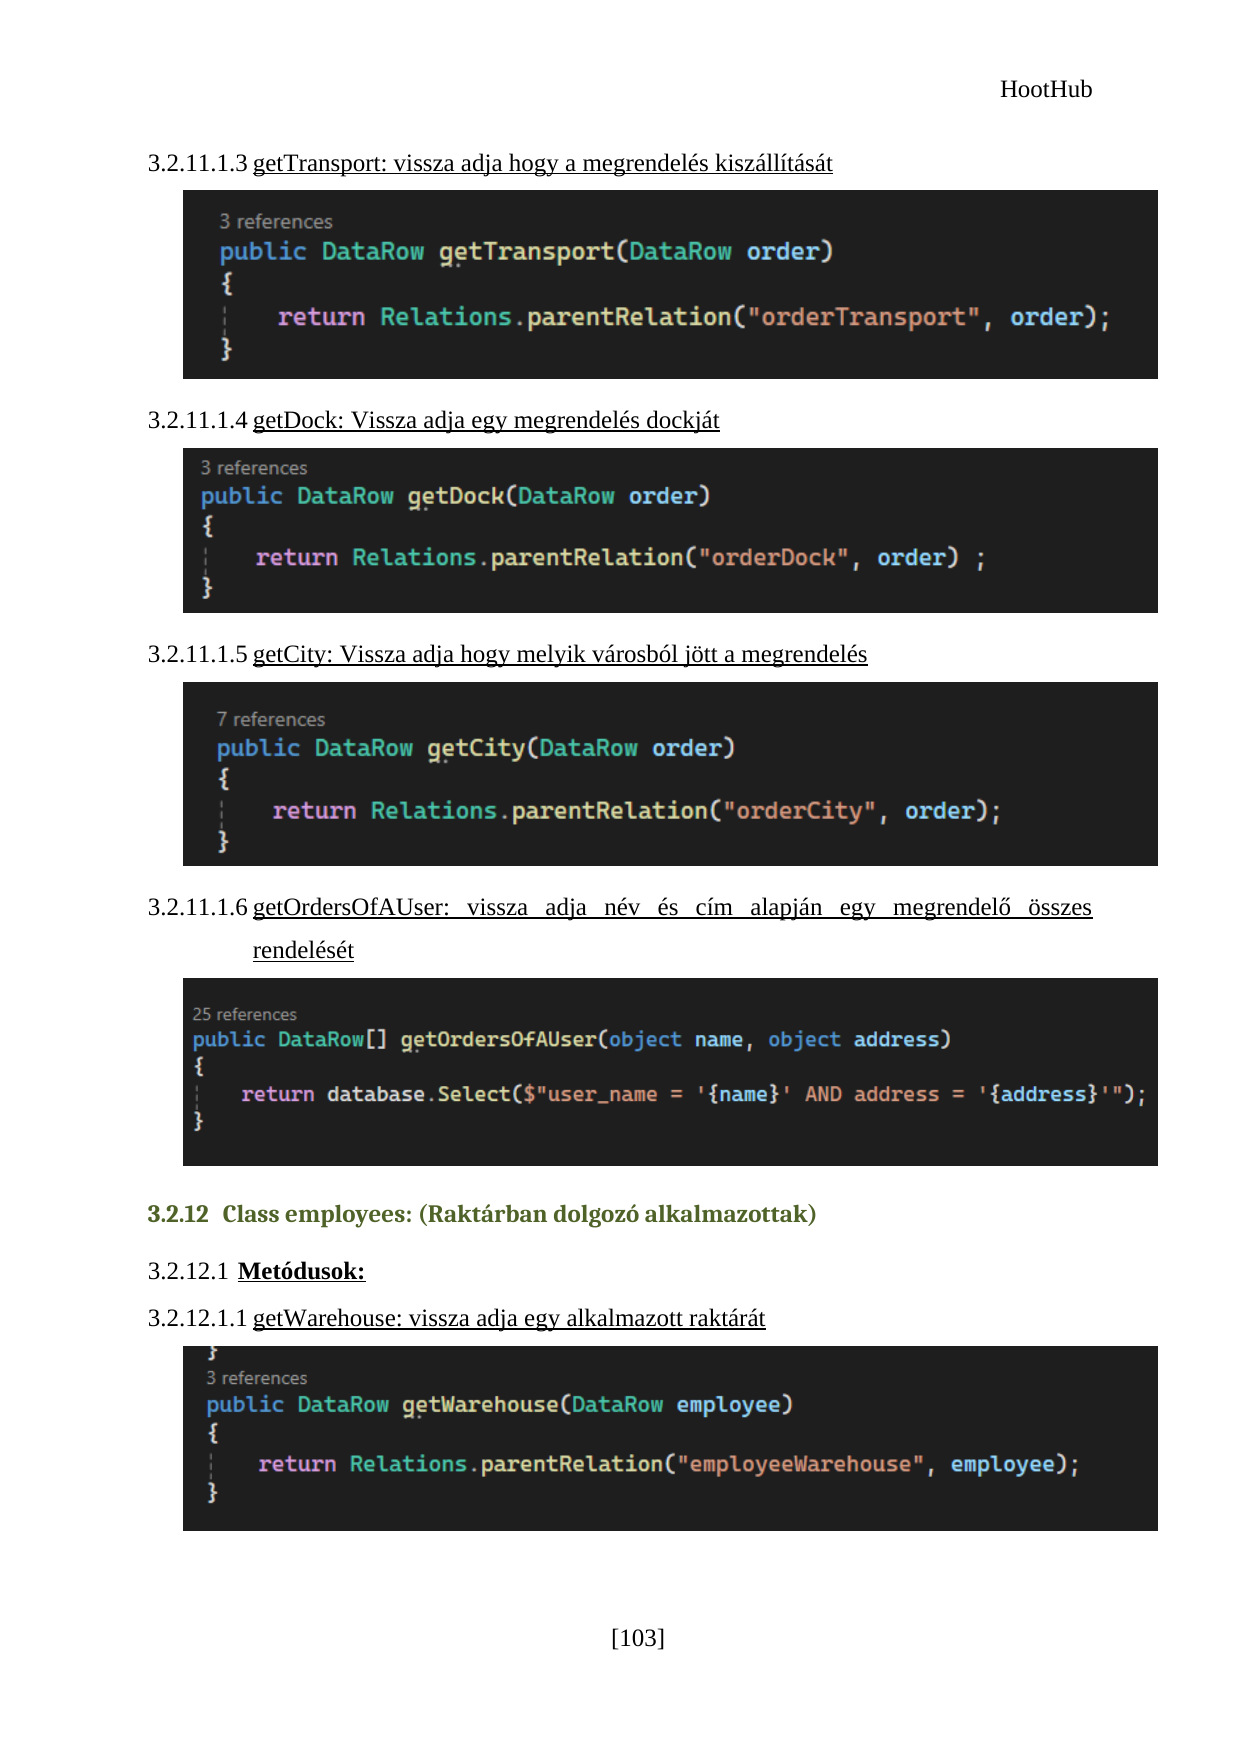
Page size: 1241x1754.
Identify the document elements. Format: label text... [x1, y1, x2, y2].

subtitle getTransport: vissza adja hogy a megrendelés kiszállítását [148, 148, 1093, 176]
picture [183, 448, 1158, 613]
picture [183, 682, 1158, 866]
subtitle getCity: Vissza adja hogy melyik városból jött a megrendelés [148, 639, 1093, 668]
subtitle getOrdersOfAUser: vissza adja név és cím alapján egy megrendelő összes rendelését [148, 892, 1093, 964]
subtitle getDock: Vissza adja egy megrendelés dockját [148, 405, 1093, 434]
picture [183, 978, 1158, 1166]
subtitle getWarehouse: vissza adja egy alkalmazott raktárát [148, 1303, 1093, 1332]
picture [183, 1346, 1158, 1531]
picture [183, 190, 1158, 379]
subtitle Class employees: (Raktárban dolgozó alkalmazottak) [148, 1200, 1093, 1229]
subtitle Metódusok: [148, 1256, 1093, 1285]
